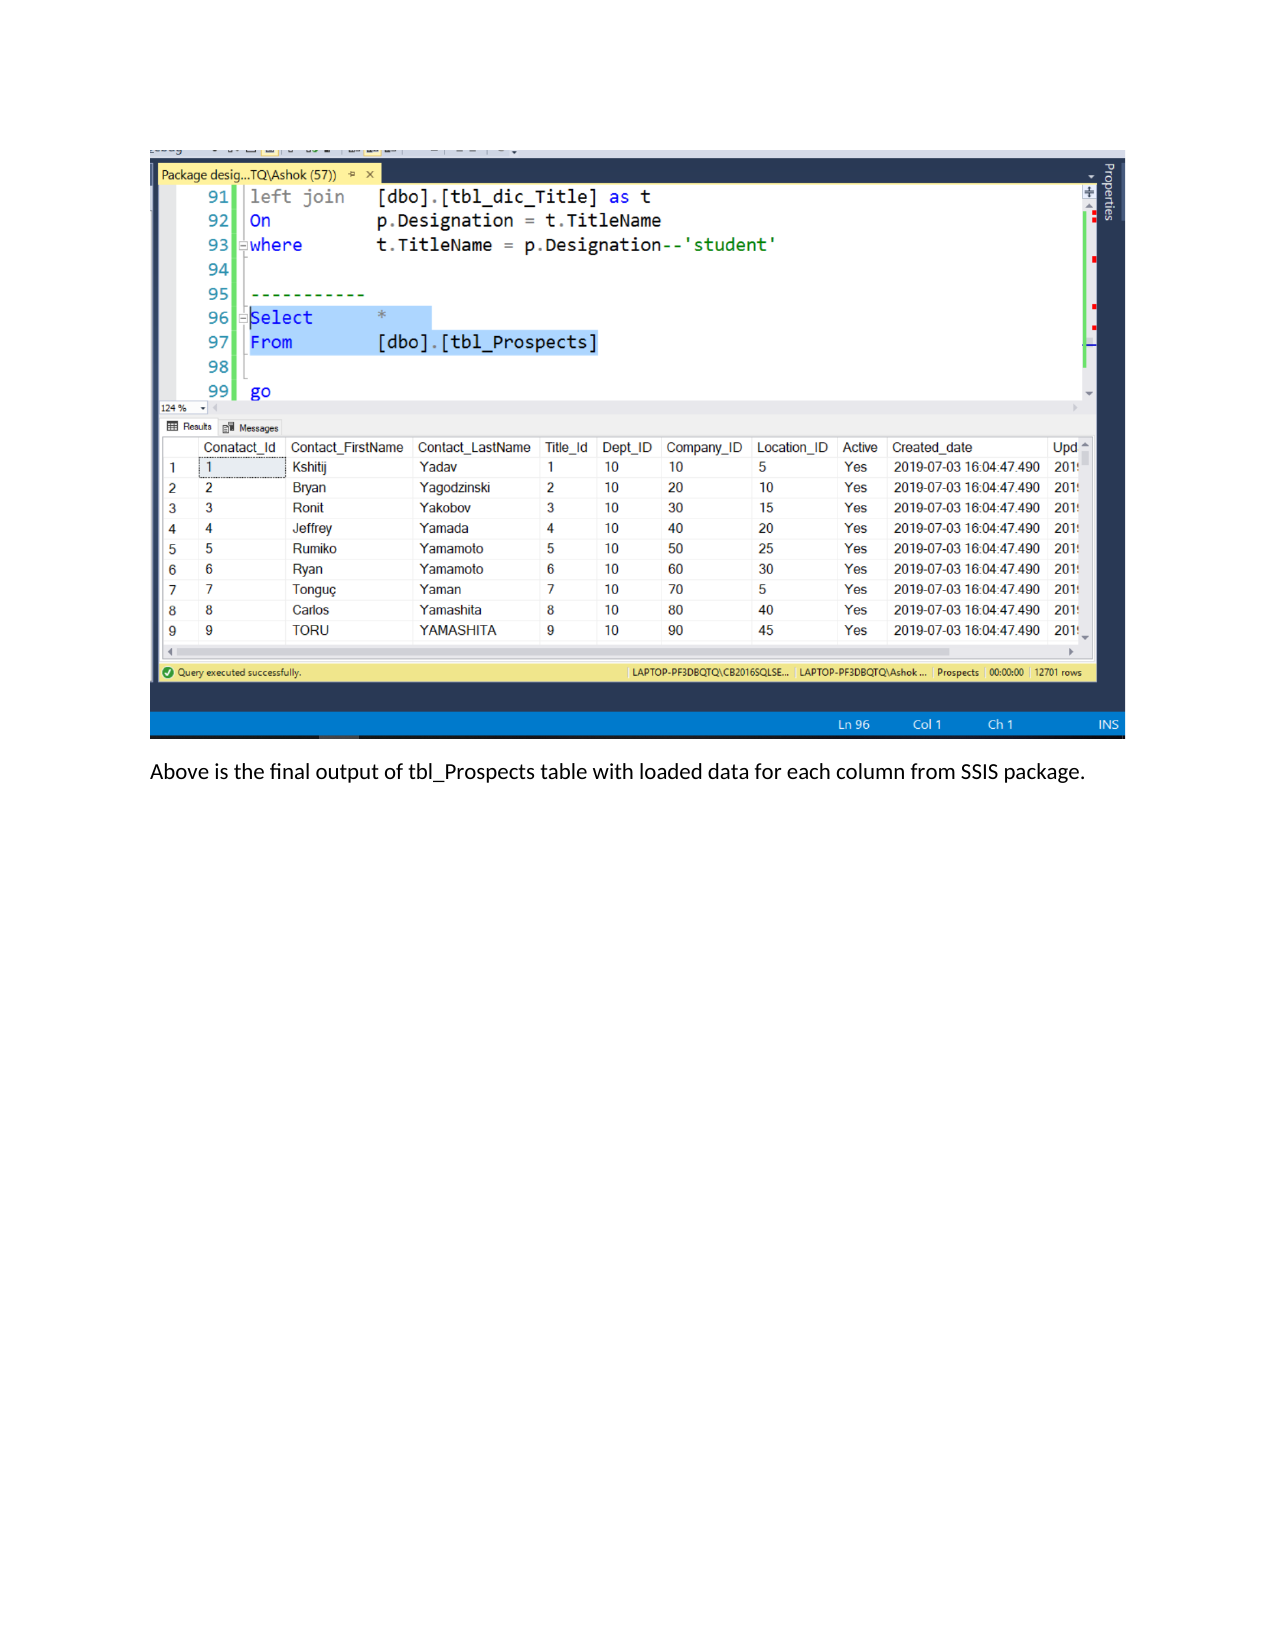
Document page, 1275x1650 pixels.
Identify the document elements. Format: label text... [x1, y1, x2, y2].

picture [150, 150, 1125, 739]
text Above is the final output of tbl_Prospects table with loaded data for each column from SSIS package. [150, 757, 1125, 785]
